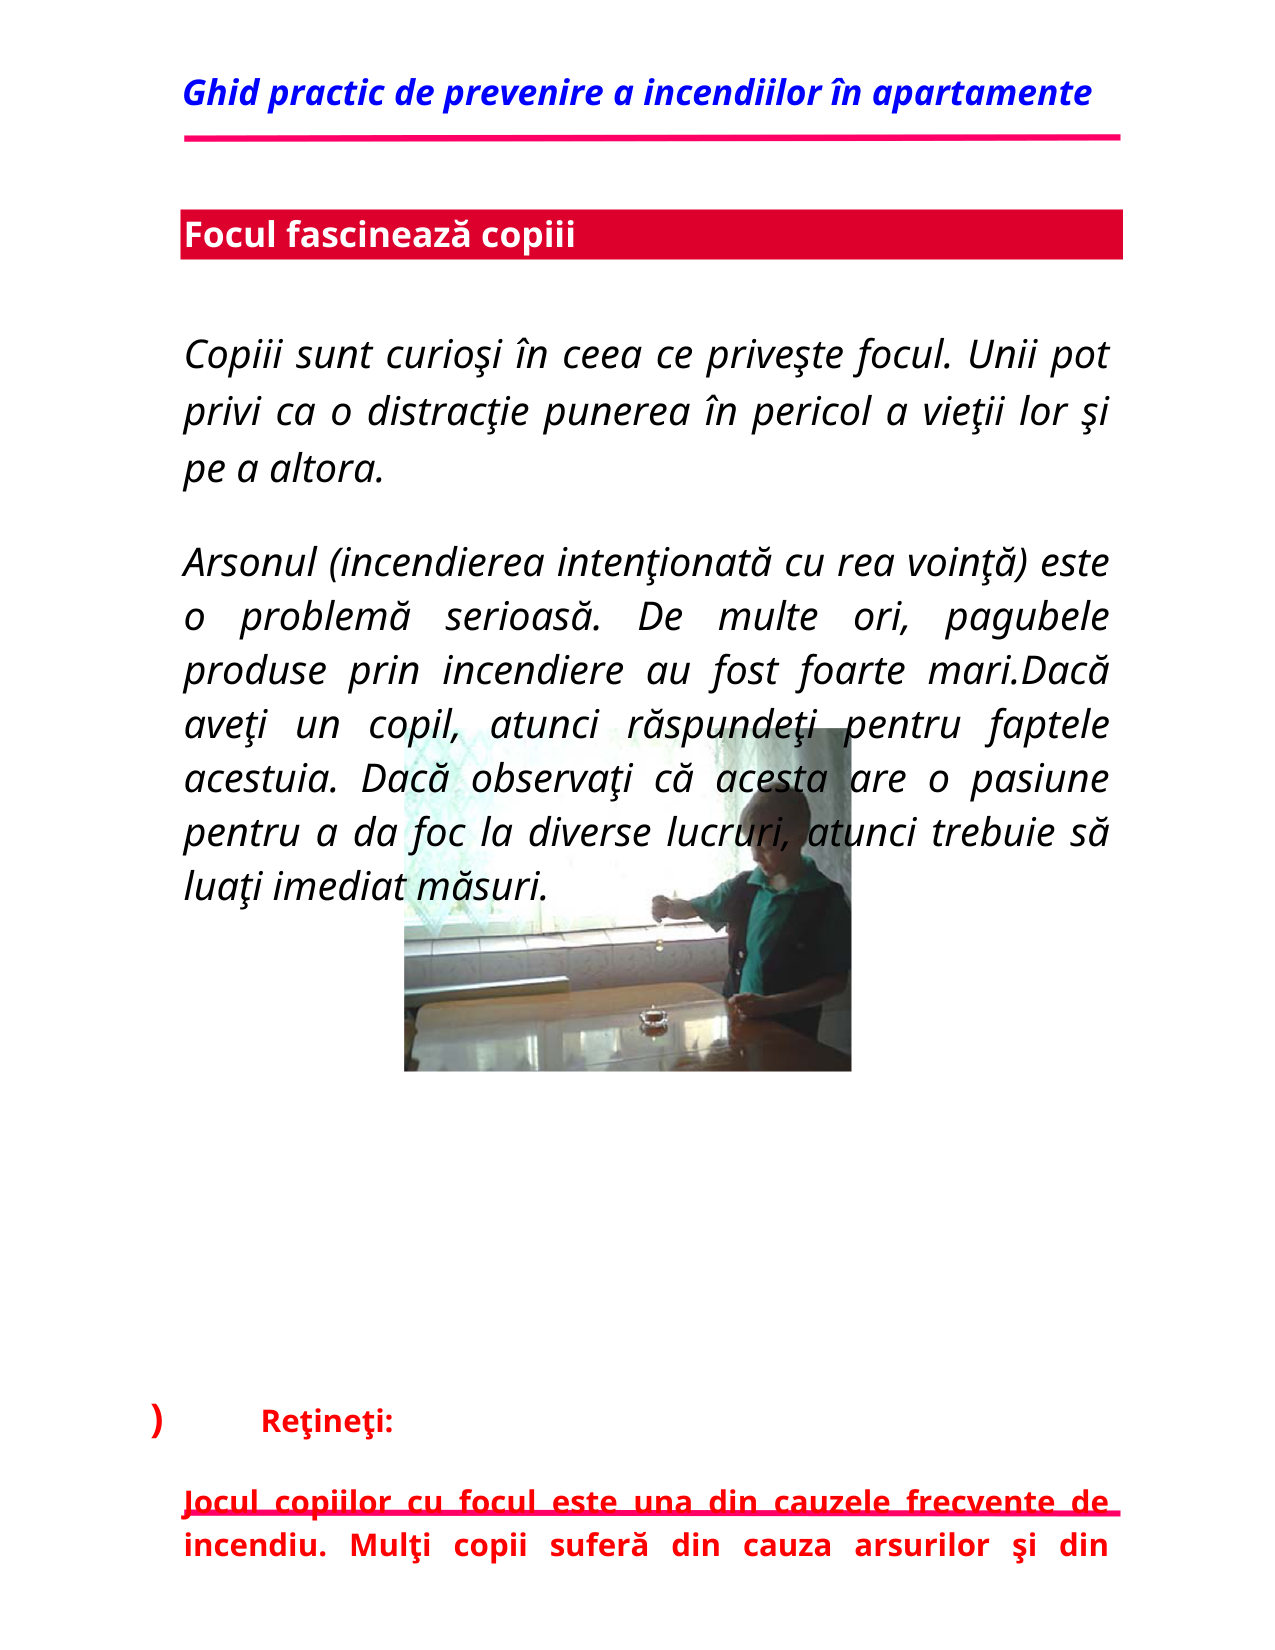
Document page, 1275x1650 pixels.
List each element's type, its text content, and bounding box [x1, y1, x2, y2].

text Ghid practic de prevenire a incendiilor în apartamente [150, 67, 1125, 116]
text Arsonul (incendierea intenţionată cu rea voinţă) este o problemă serioasă. De multe ori, pagubele produse prin incendiere au fost foarte mari.Dacă aveţi un copil, atunci răspundeţi pentru faptele acestuia. Dacă observaţi că acesta are o pasiune pentru a da foc la diverse lucruri, atunci trebuie să luaţi imediat măsuri. [183, 534, 1110, 912]
text Copiii sunt curioşi în ceea ce priveşte focul. Unii pot privi ca o distracţie punerea în pericol a vieţii lor şi pe a altora. [183, 327, 1110, 494]
list Reţineţi: [150, 1390, 1125, 1444]
picture [177, 131, 1124, 1390]
text Focul fascinează copiii [183, 209, 1125, 257]
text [183, 1480, 1110, 1565]
picture [177, 1444, 1124, 1519]
